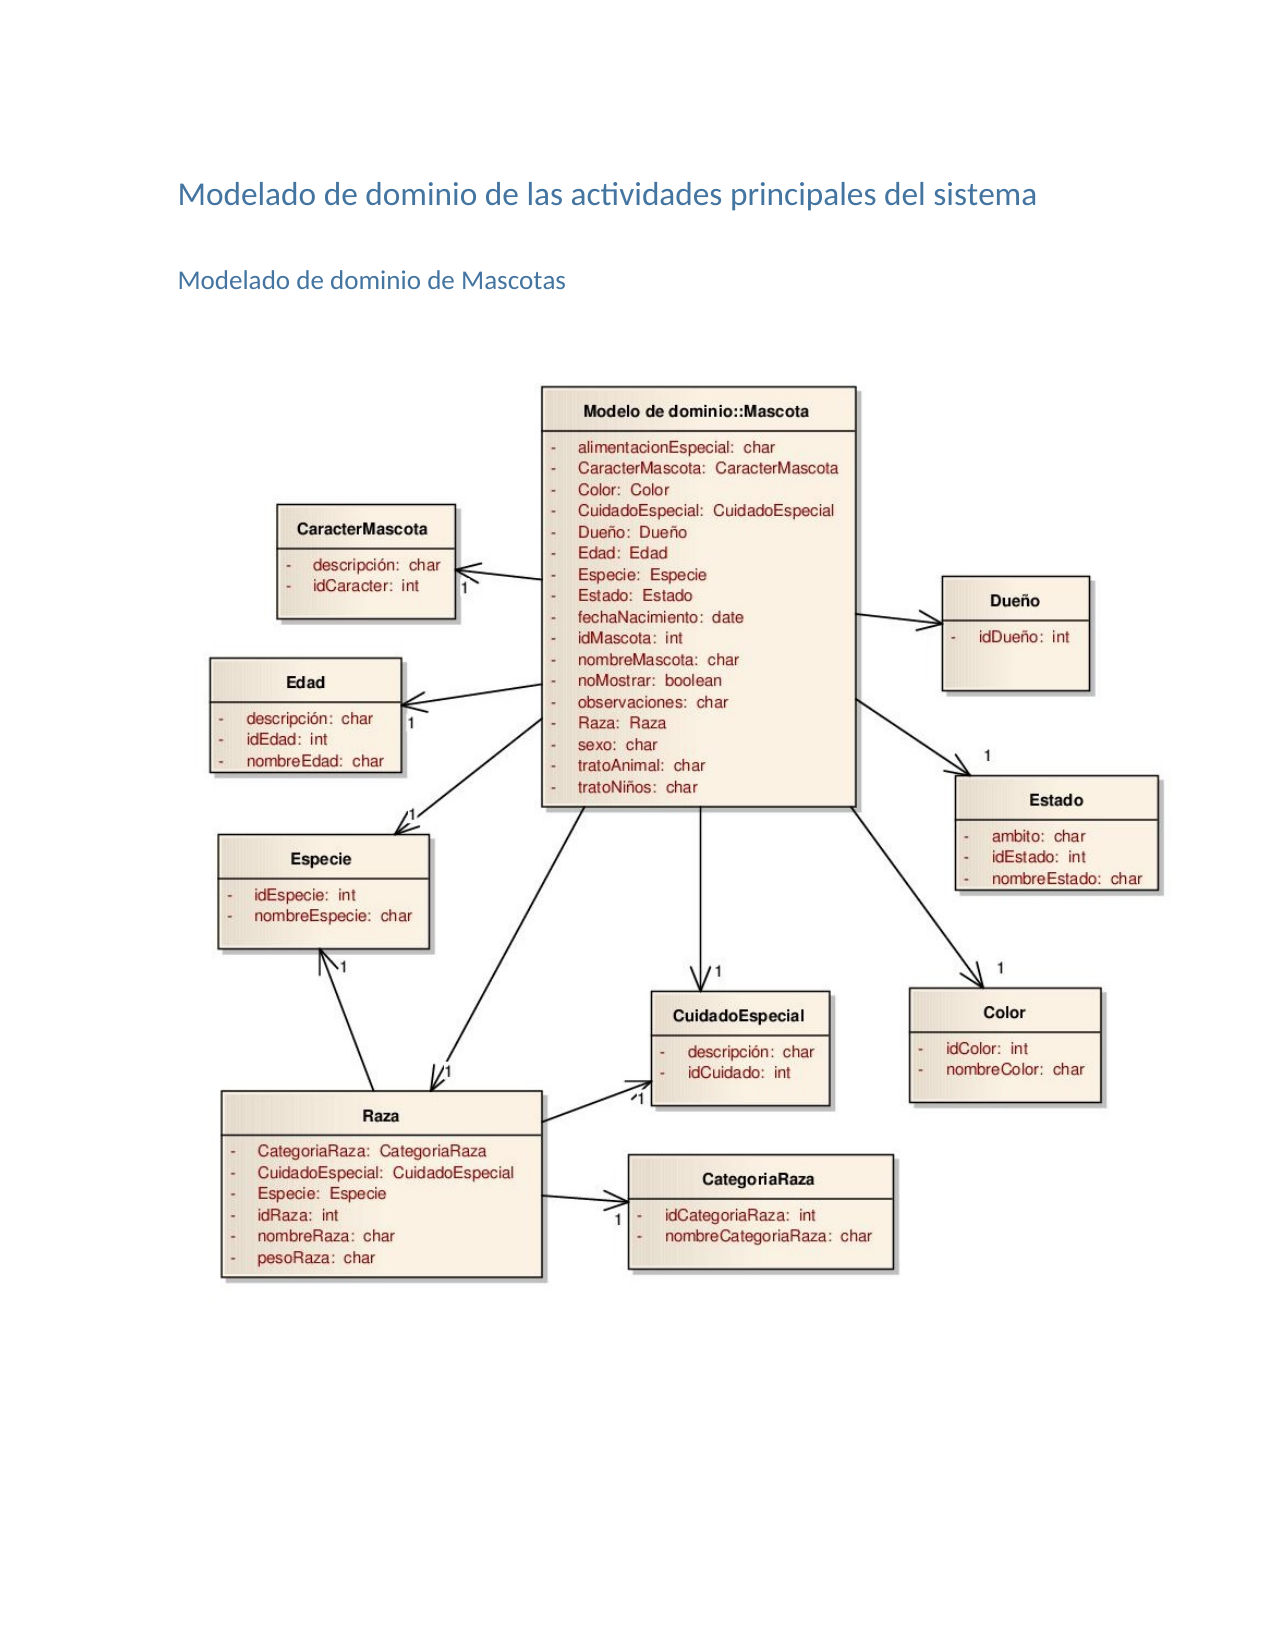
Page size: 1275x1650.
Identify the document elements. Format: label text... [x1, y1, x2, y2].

picture [177, 345, 1198, 1310]
subtitle Modelado de dominio de Mascotas [177, 263, 1098, 296]
subtitle Modelado de dominio de las actividades principales del sistema [177, 173, 1098, 213]
